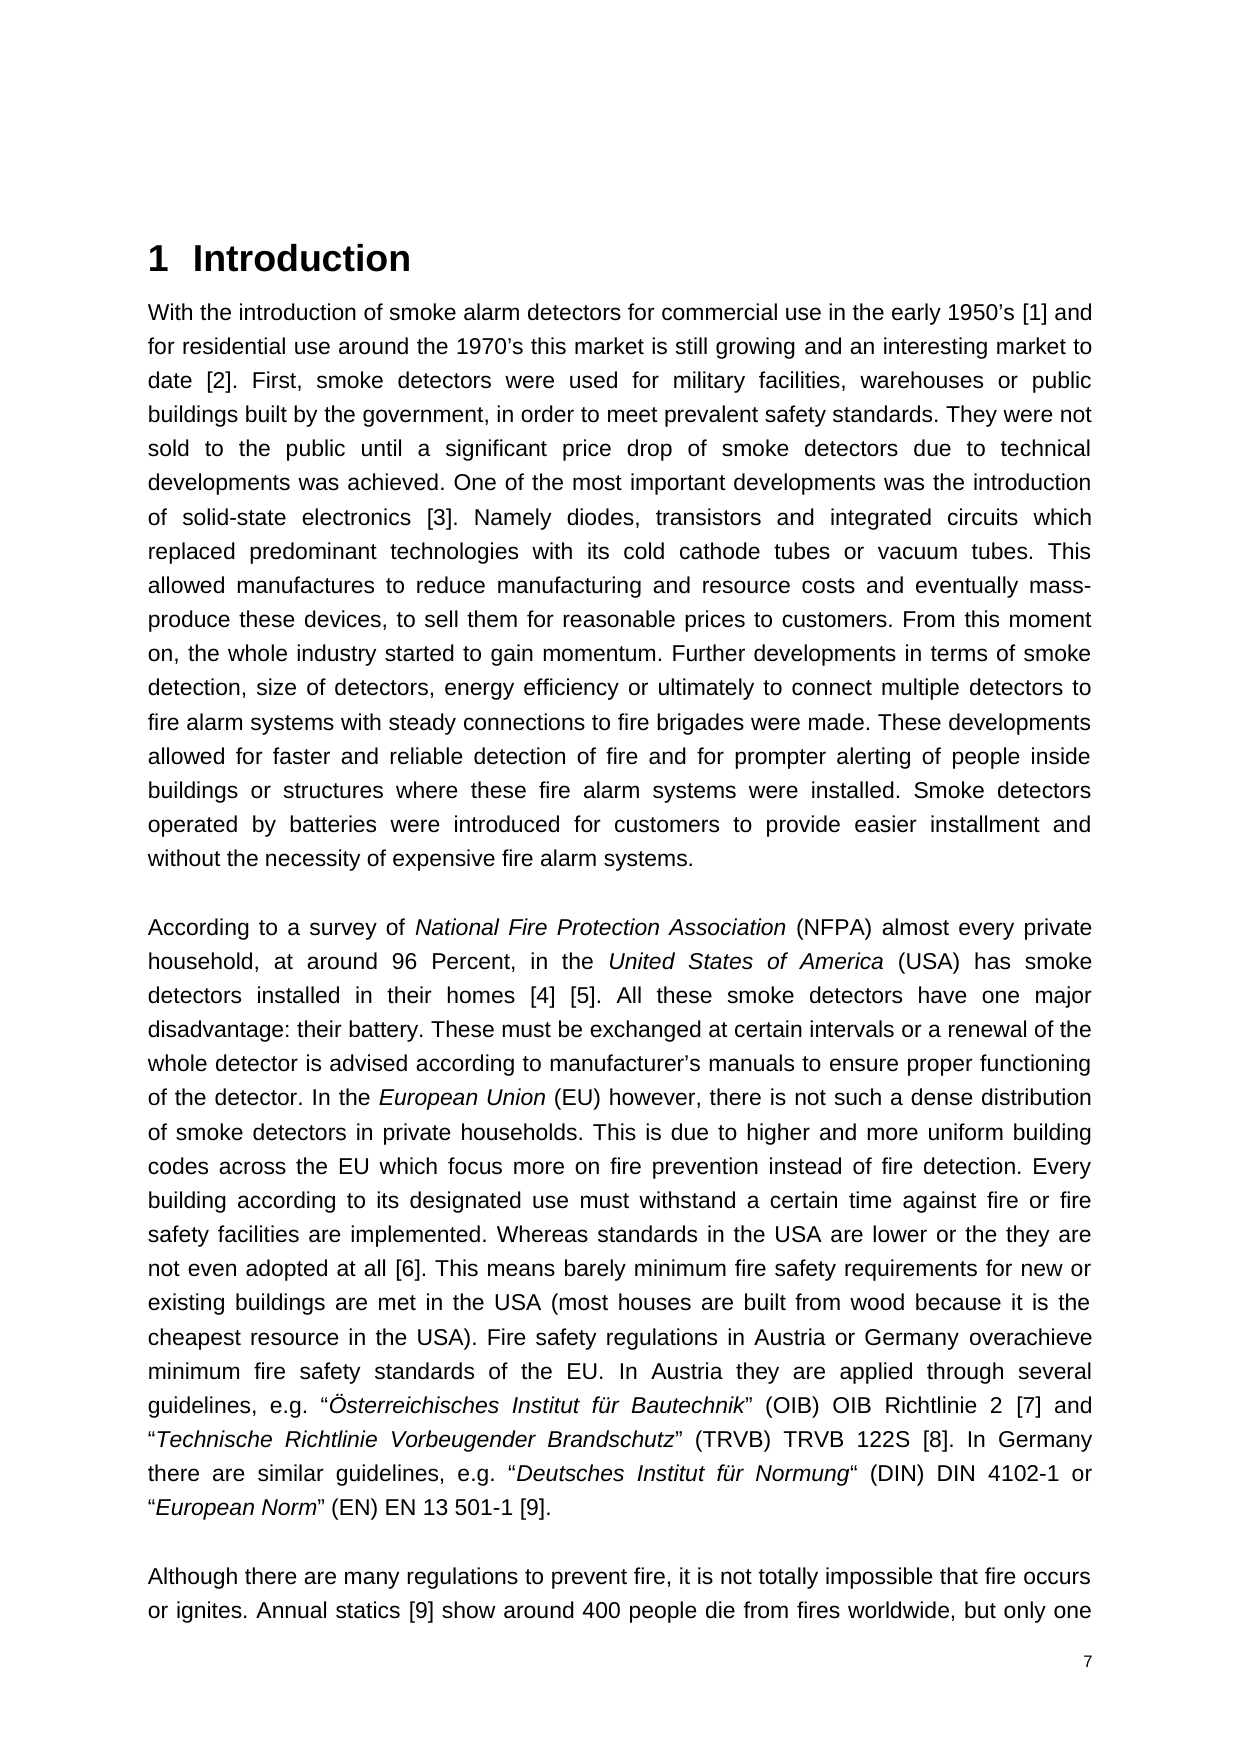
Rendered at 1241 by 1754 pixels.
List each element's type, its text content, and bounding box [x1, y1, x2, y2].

text With the introduction of smoke alarm detectors for commercial use in the early 1950’s and for residential use around the 1970’s this market is still growing and an interesting market to date . First, smoke detectors were used for military facilities, warehouses or public buildings built by the government, in order to meet prevalent safety standards. They were not sold to the public until a significant price drop of smoke detectors due to technical developments was achieved. One of the most important developments was the introduction of solid-state electronics . Namely diodes, transistors and integrated circuits which replaced predominant technologies with its cold cathode tubes or vacuum tubes. This allowed manufactures to reduce manufacturing and resource costs and eventually mass-produce these devices, to sell them for reasonable prices to customers. From this moment on, the whole industry started to gain momentum. Further developments in terms of smoke detection, size of detectors, energy efficiency or ultimately to connect multiple detectors to fire alarm systems with steady connections to fire brigades were made. These developments allowed for faster and reliable detection of fire and for prompter alerting of people inside buildings or structures where these fire alarm systems were installed. Smoke detectors operated by batteries were introduced for customers to provide easier installment and without the necessity of expensive fire alarm systems. [148, 298, 1092, 872]
text According to a survey of National Fire Protection Association (NFPA) almost every private household, at around 96 Percent, in the United States of America (USA) has smoke detectors installed in their homes . All these smoke detectors have one major disadvantage: their battery. These must be exchanged at certain intervals or a renewal of the whole detector is advised according to manufacturer’s manuals to ensure proper functioning of the detector. In the European Union (EU) however, there is not such a dense distribution of smoke detectors in private households. This is due to higher and more uniform building codes across the EU which focus more on fire prevention instead of fire detection. Every building according to its designated use must withstand a certain time against fire or fire safety facilities are implemented. Whereas standards in the USA are lower or the they are not even adopted at all . This means barely minimum fire safety requirements for new or existing buildings are met in the USA (most houses are built from wood because it is the cheapest resource in the USA). Fire safety regulations in Austria or Germany overachieve minimum fire safety standards of the EU. In Austria they are applied through several guidelines, e.g. “Österreichisches Institut für Bautechnik” (OIB) OIB Richtlinie 2 and “Technische Richtlinie Vorbeugender Brandschutz” (TRVB) TRVB 122S . In Germany there are similar guidelines, e.g. “Deutsches Institut für Normung“ (DIN) DIN 4102-1 or “European Norm” (EN) EN 13 501-1 . [148, 913, 1092, 1521]
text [148, 1563, 1092, 1623]
subtitle Introduction [148, 236, 1092, 279]
